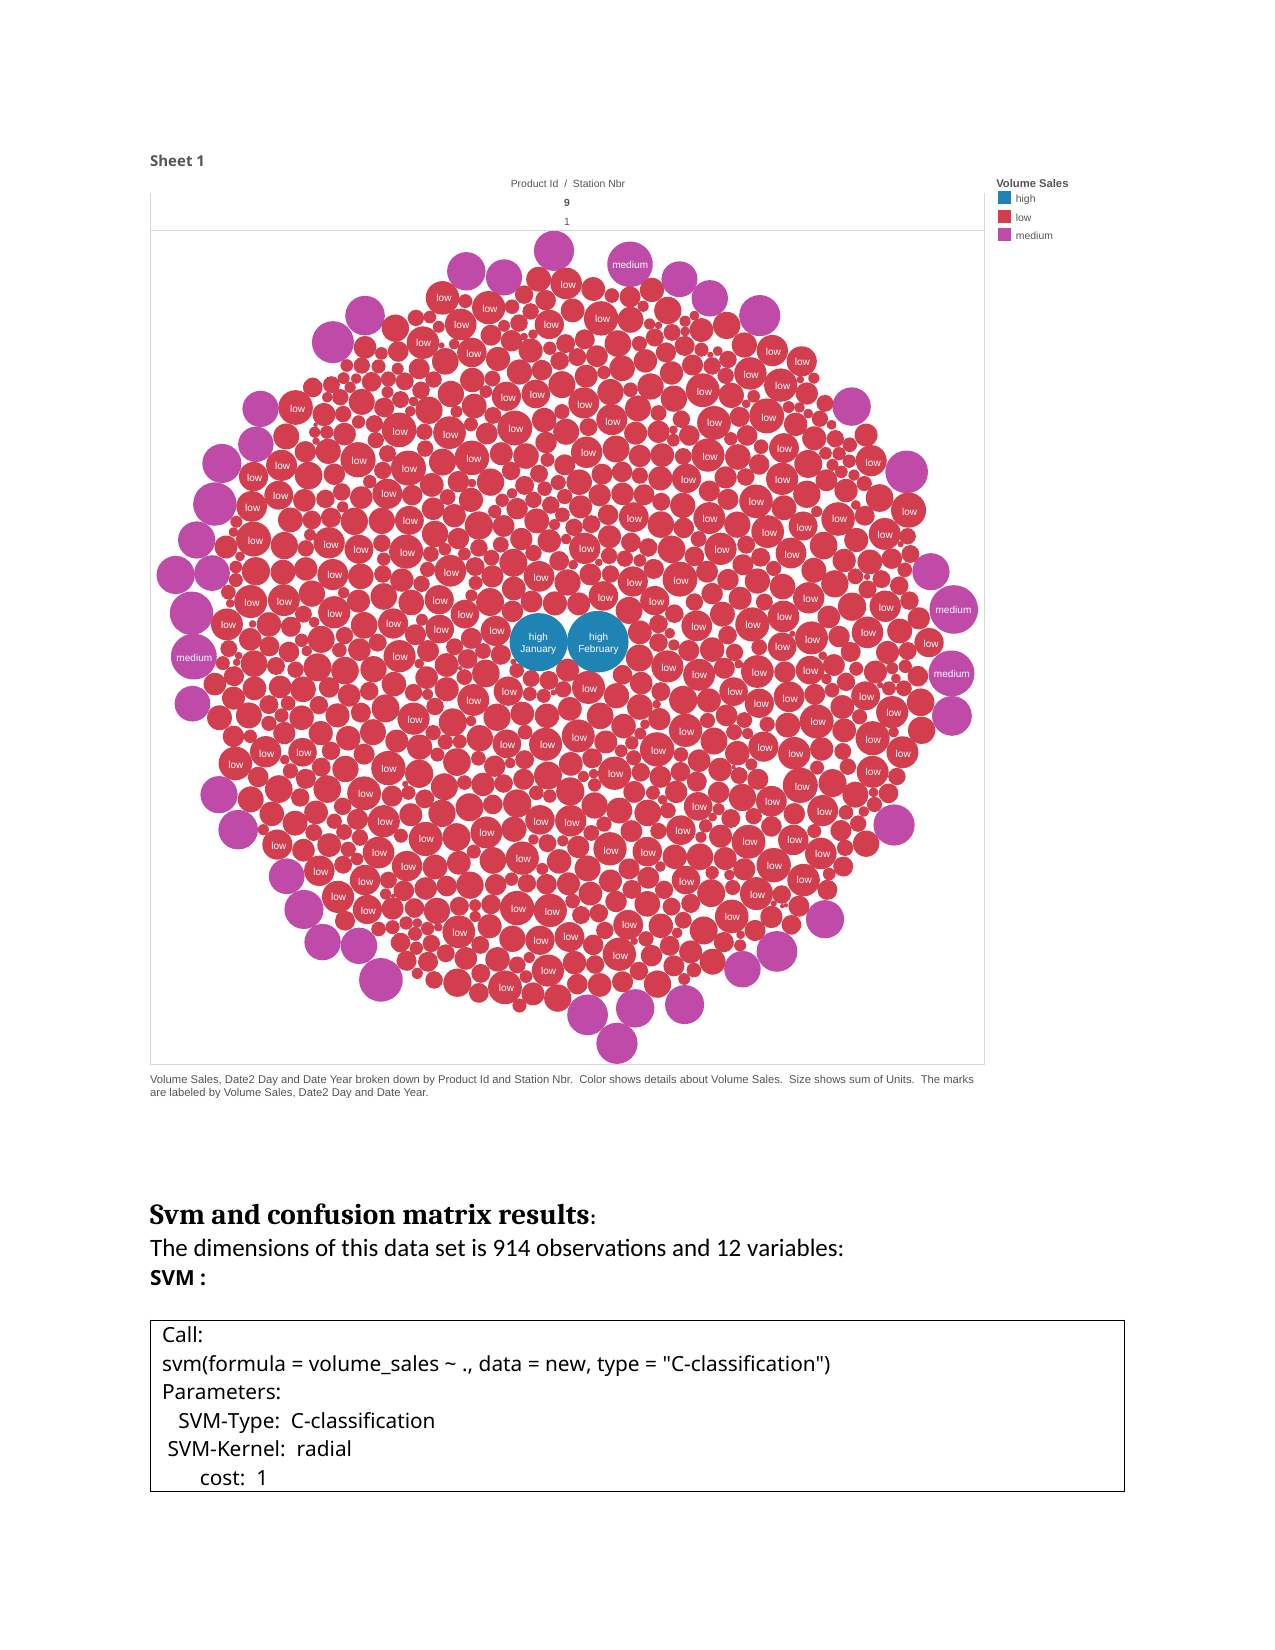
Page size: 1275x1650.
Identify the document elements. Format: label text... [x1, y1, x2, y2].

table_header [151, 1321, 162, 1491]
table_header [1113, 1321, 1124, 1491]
text Svm and confusion matrix results: The dimensions of this data set is 914 observations and 12 variables: SVM : [150, 1198, 1125, 1291]
